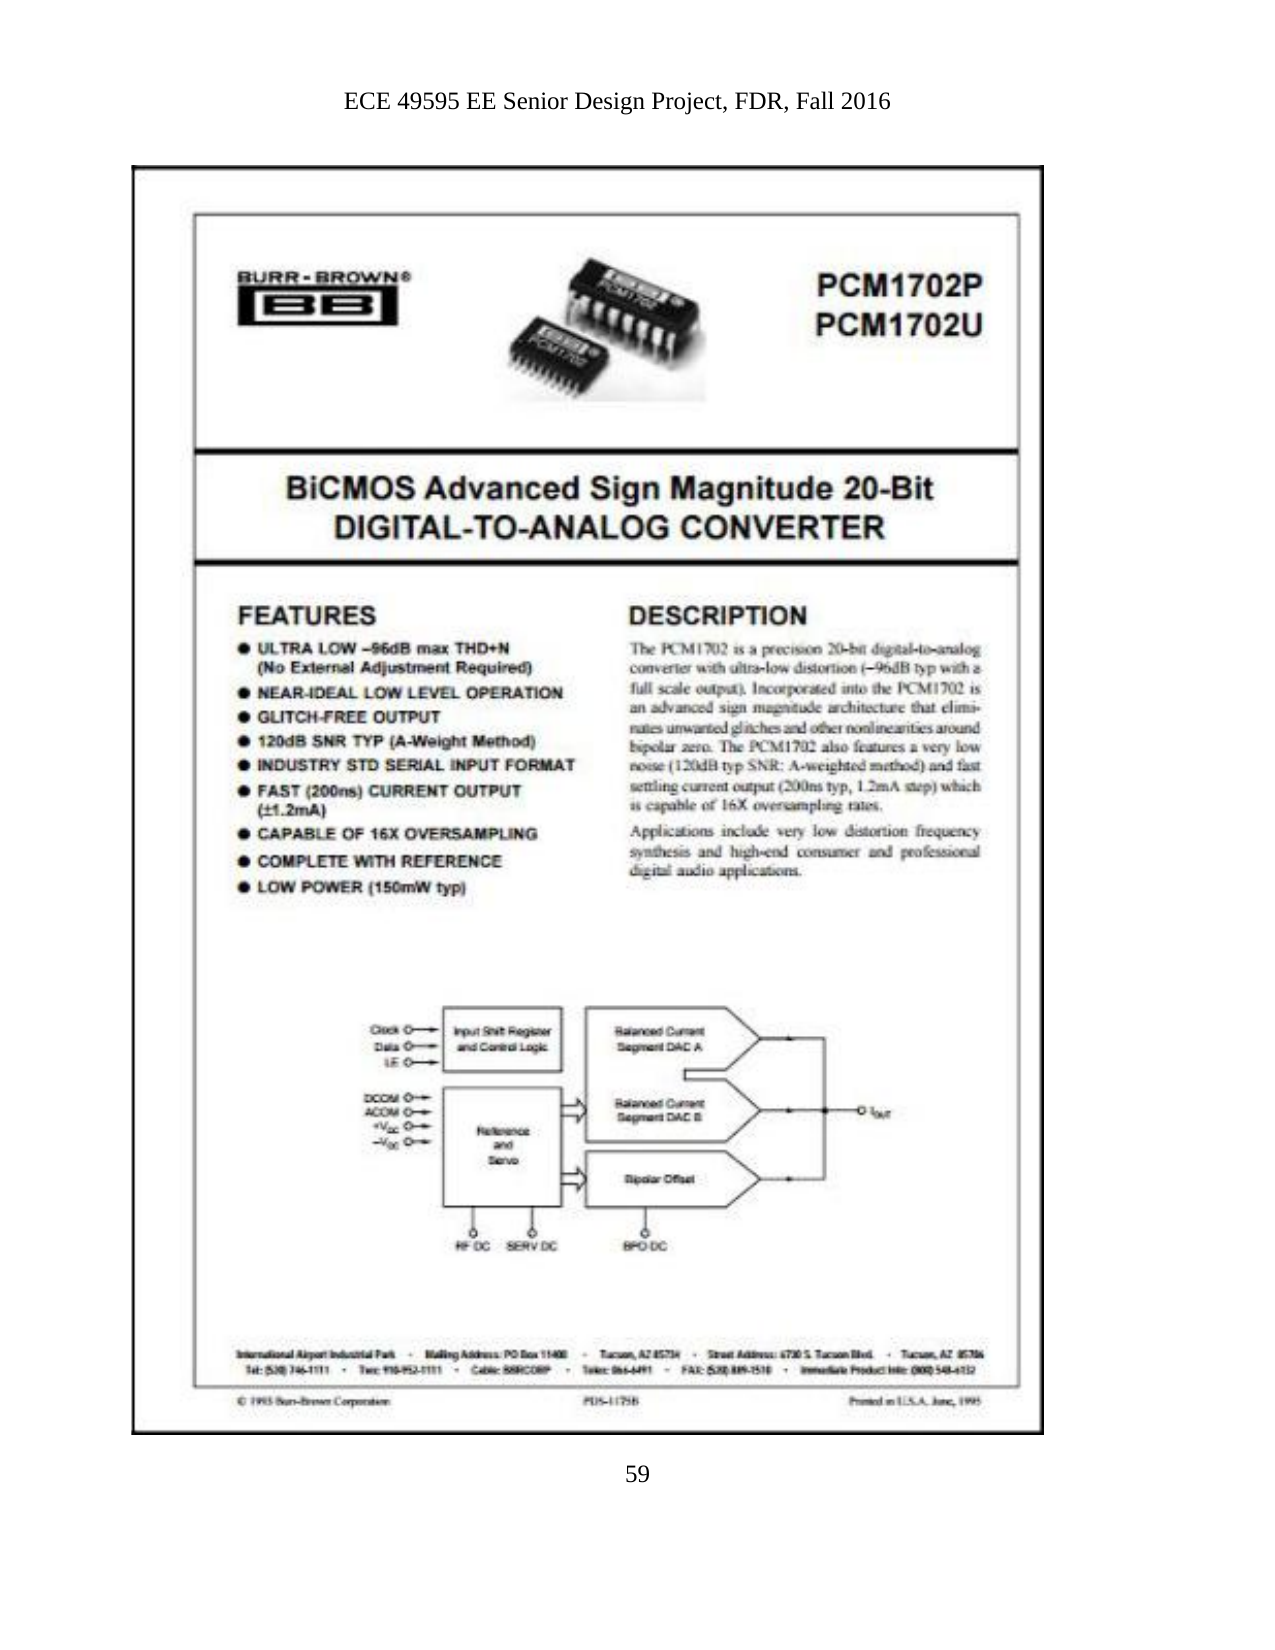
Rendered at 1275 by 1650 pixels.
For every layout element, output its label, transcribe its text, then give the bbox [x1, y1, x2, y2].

picture [131, 165, 1044, 1435]
text 59 [625, 1459, 892, 1488]
text ECE 49595 EE Senior Design Project, FDR, Fall 2016 [344, 86, 892, 115]
